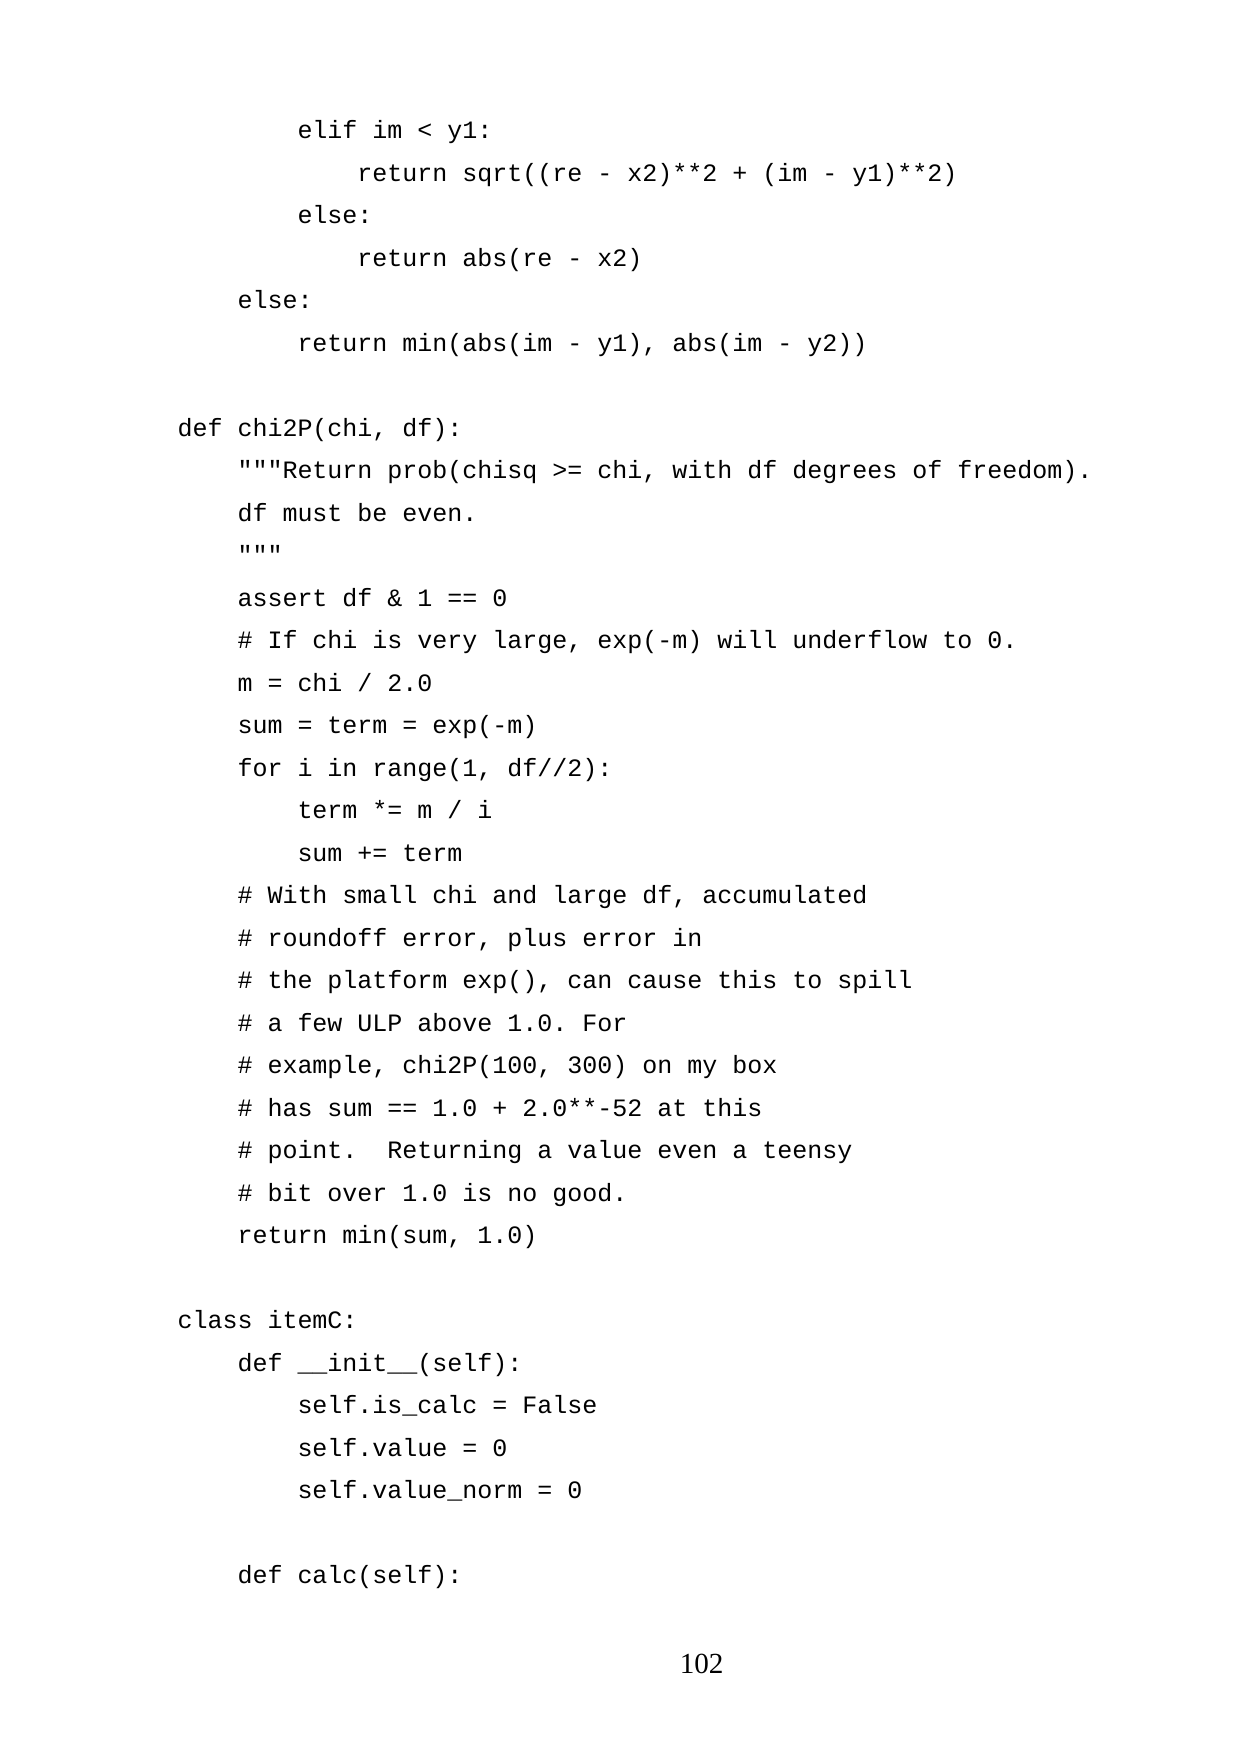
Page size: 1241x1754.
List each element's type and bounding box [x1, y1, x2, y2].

table_cell [166, 118, 1140, 1606]
